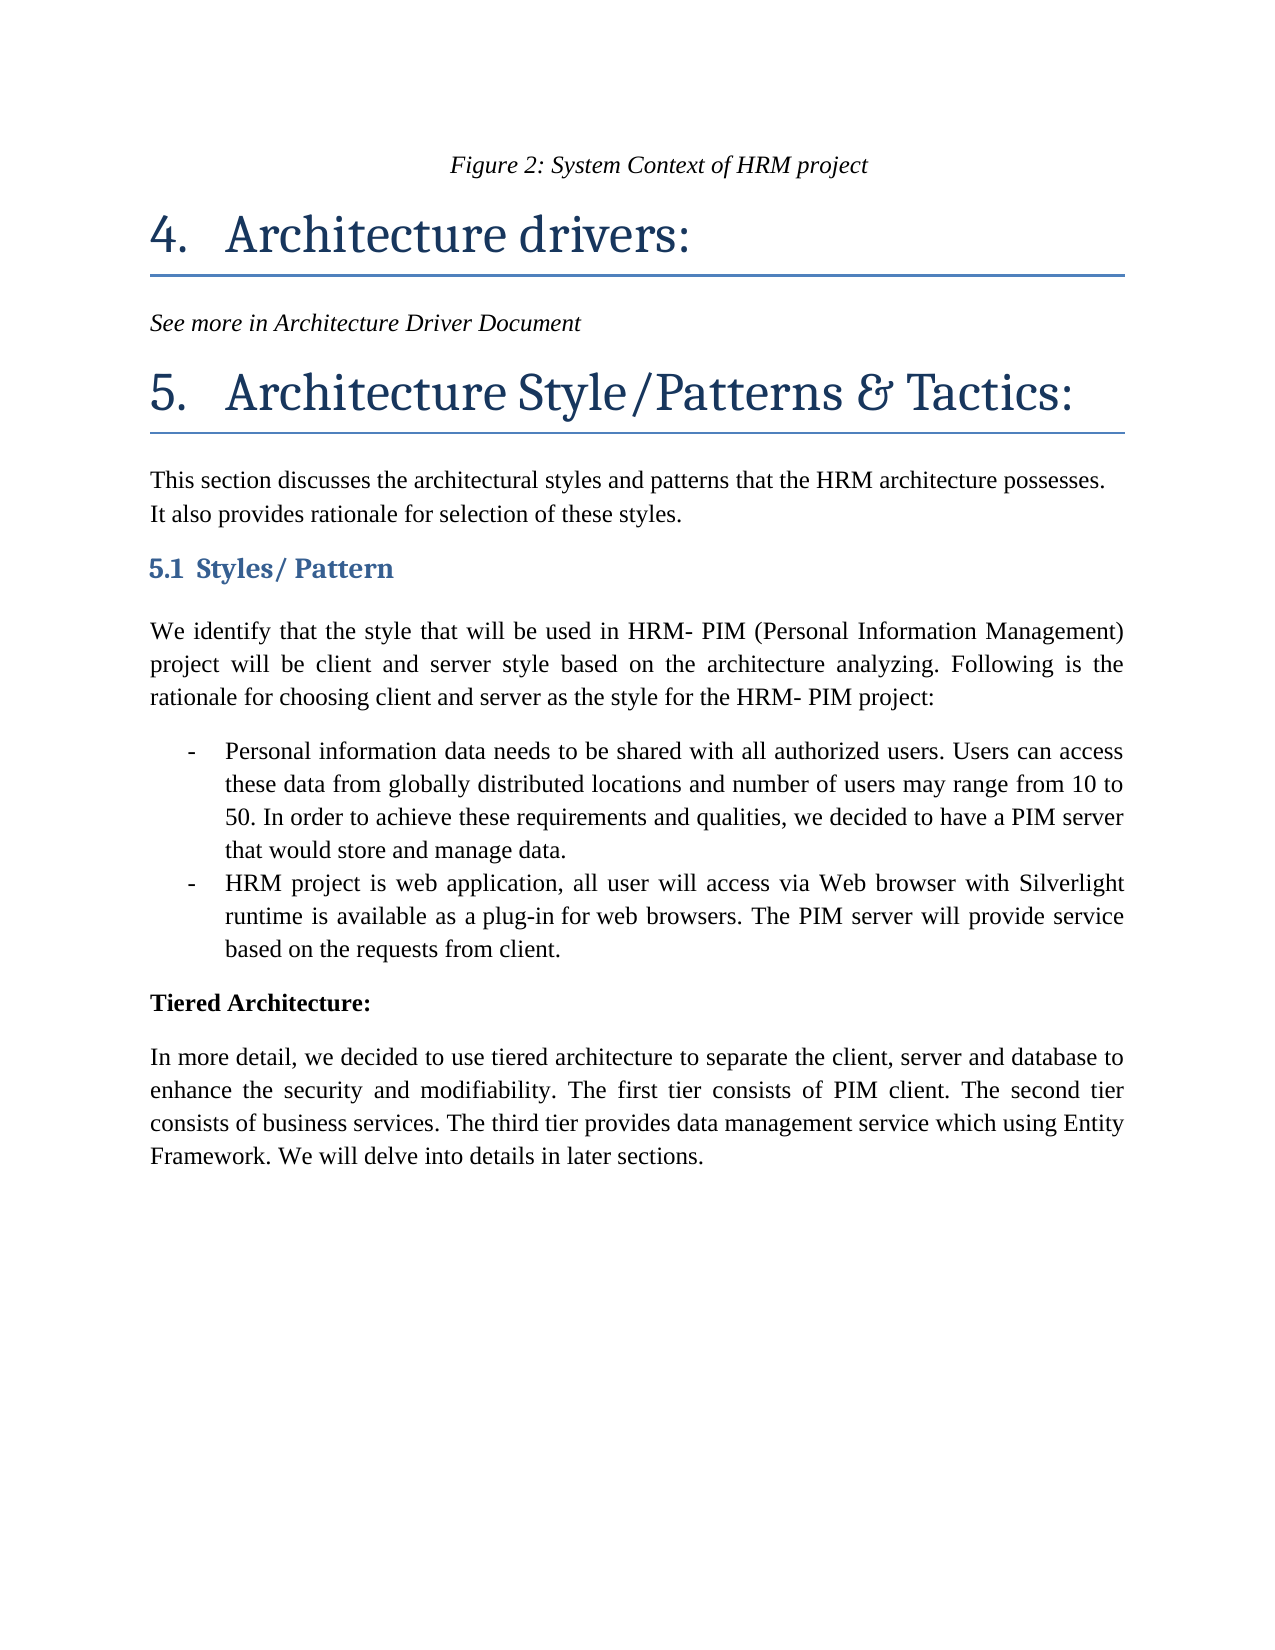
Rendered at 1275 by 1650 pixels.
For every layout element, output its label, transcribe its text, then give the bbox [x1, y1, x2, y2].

list HRM project is web application, all user will access via Web browser with Silverlight runtime is available as a plug-in for web browsers. The PIM server will provide service based on the requests from client. [187, 868, 1125, 963]
title Architecture Style/Patterns & Tactics: [150, 362, 1125, 432]
list Personal information data needs to be shared with all authorized users. Users can access these data from globally distributed locations and number of users may range from 10 to 50. In order to achieve these requirements and qualities, we decided to have a PIM server that would store and manage data. [187, 736, 1125, 864]
text In more detail, we decided to use tiered architecture to separate the client, server and database to enhance the security and modifiability. The first tier consists of PIM client. The second tier consists of business services. The third tier provides data management service which using Entity Framework. We will delve into details in later sections. [150, 1042, 1125, 1169]
text Tiered Architecture: [150, 988, 1125, 1017]
text Figure 2: System Context of HRM project [150, 150, 1125, 179]
subtitle Styles/ Pattern [148, 552, 1125, 586]
text We identify that the style that will be used in HRM- PIM (Personal Information Management) project will be client and server style based on the architecture analyzing. Following is the rationale for choosing client and server as the style for the HRM- PIM project: [150, 616, 1125, 711]
title Architecture drivers: [150, 204, 1125, 274]
text See more in Architecture Driver Document [150, 308, 1125, 337]
text This section discusses the architectural styles and patterns that the HRM architecture possesses. It also provides rationale for selection of these styles. [150, 466, 1125, 527]
